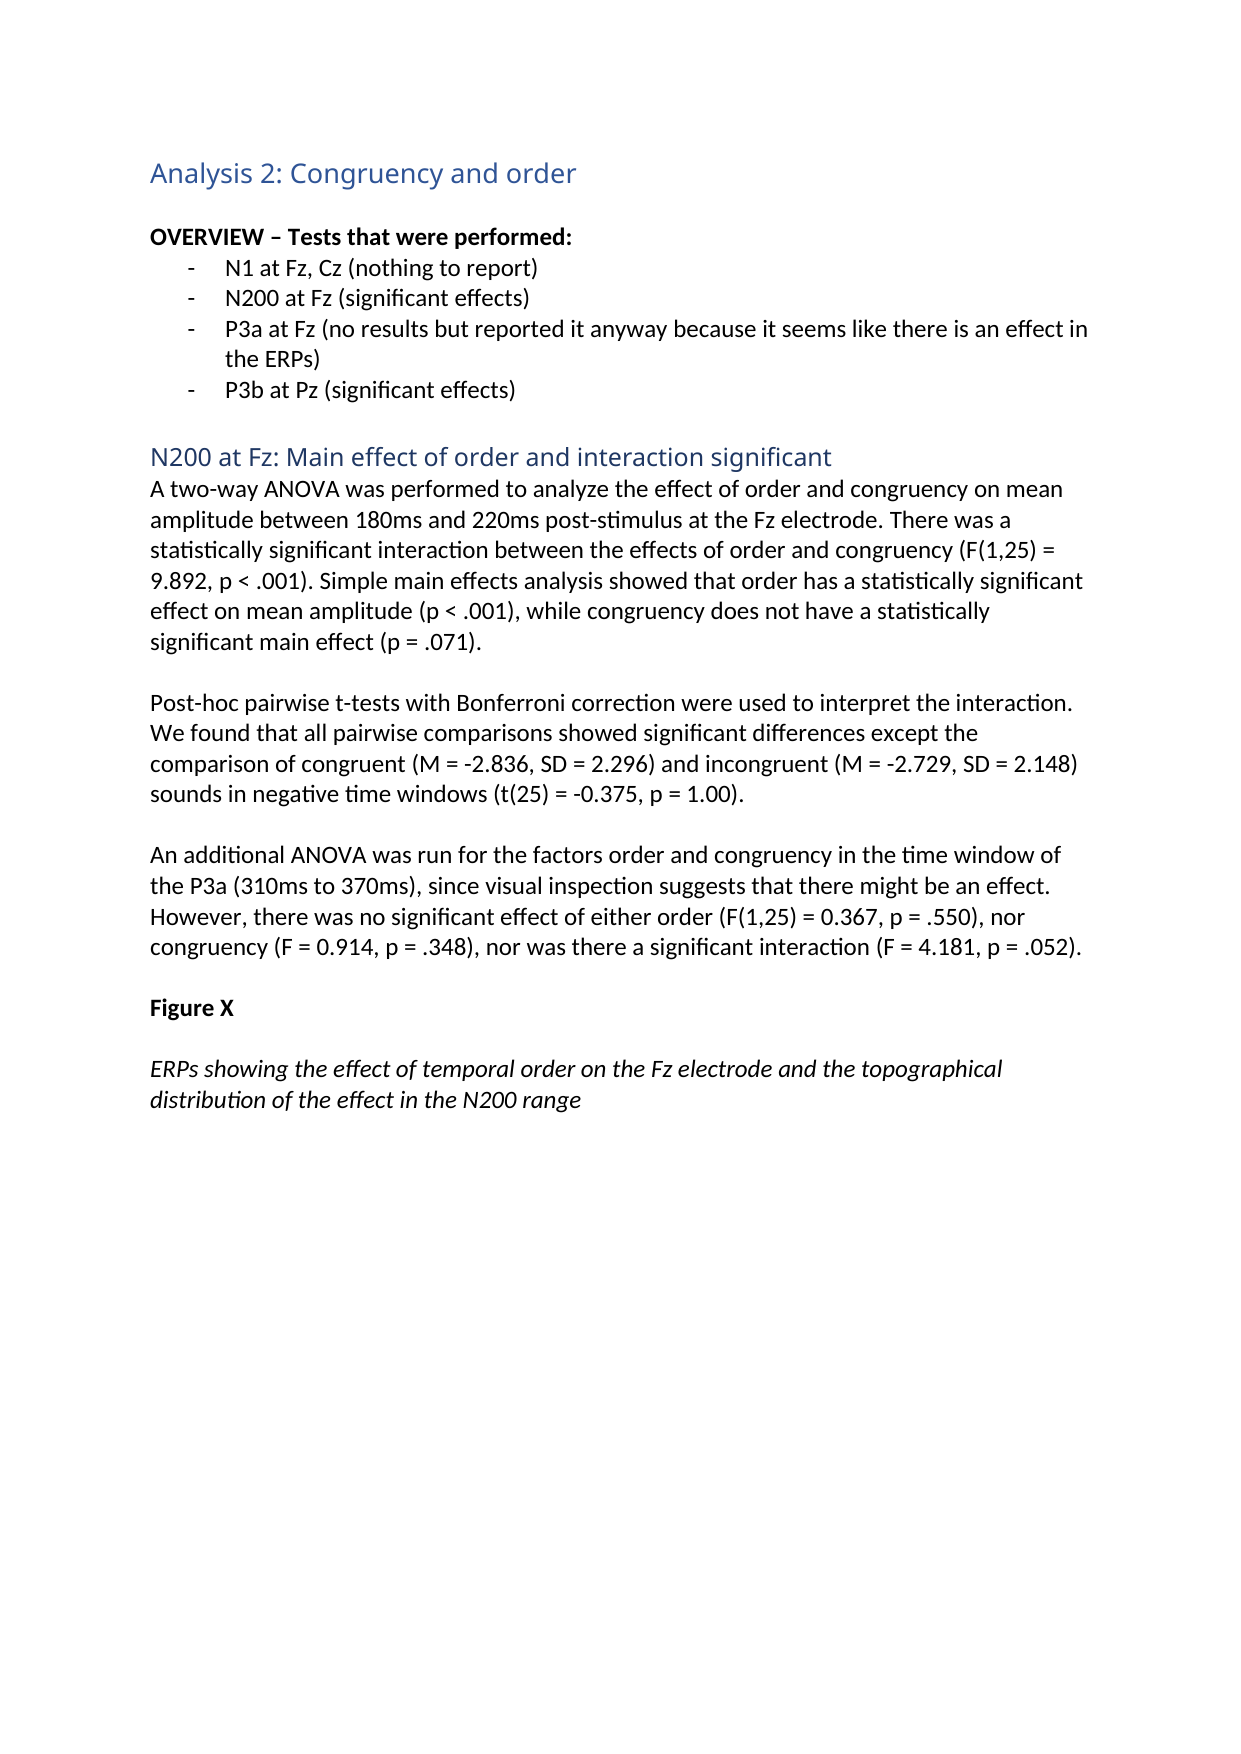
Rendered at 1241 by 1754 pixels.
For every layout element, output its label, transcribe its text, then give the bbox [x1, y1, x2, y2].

text Post-hoc pairwise t-tests with Bonferroni correction were used to interpret the interaction. We found that all pairwise comparisons showed significant differences except the comparison of congruent (M = -2.836, SD = 2.296) and incongruent (M = -2.729, SD = 2.148) sounds in negative time windows (t(25) = -0.375, p = 1.00). [150, 687, 1090, 809]
text A two-way ANOVA was performed to analyze the effect of order and congruency on mean amplitude between 180ms and 220ms post-stimulus at the Fz electrode. There was a statistically significant interaction between the effects of order and congruency (F(1,25) = 9.892, p < .001). Simple main effects analysis showed that order has a statistically significant effect on mean amplitude (p < .001), while congruency does not have a statistically significant main effect (p = .071). [150, 473, 1090, 657]
subtitle Analysis 2: Congruency and order [150, 154, 1090, 191]
list N200 at Fz (significant effects) [187, 283, 1090, 313]
list P3a at Fz (no results but reported it anyway because it seems like there is an effect in the ERPs) [187, 313, 1090, 374]
list P3b at Pz (significant effects) [187, 374, 1090, 405]
text Figure X [150, 992, 1090, 1023]
text OVERVIEW – Tests that were performed: [150, 222, 1090, 252]
subtitle N200 at Fz: Main effect of order and interaction significant [150, 439, 1090, 473]
text An additional ANOVA was run for the factors order and congruency in the time window of the P3a (310ms to 370ms), since visual inspection suggests that there might be an effect. However, there was no significant effect of either order (F(1,25) = 0.367, p = .550), nor congruency (F = 0.914, p = .348), nor was there a significant interaction (F = 4.181, p = .052). [150, 840, 1090, 962]
text ERPs showing the effect of temporal order on the Fz electrode and the topographical distribution of the effect in the N200 range [150, 1053, 1090, 1114]
list N1 at Fz, Cz (nothing to report) [187, 252, 1090, 283]
